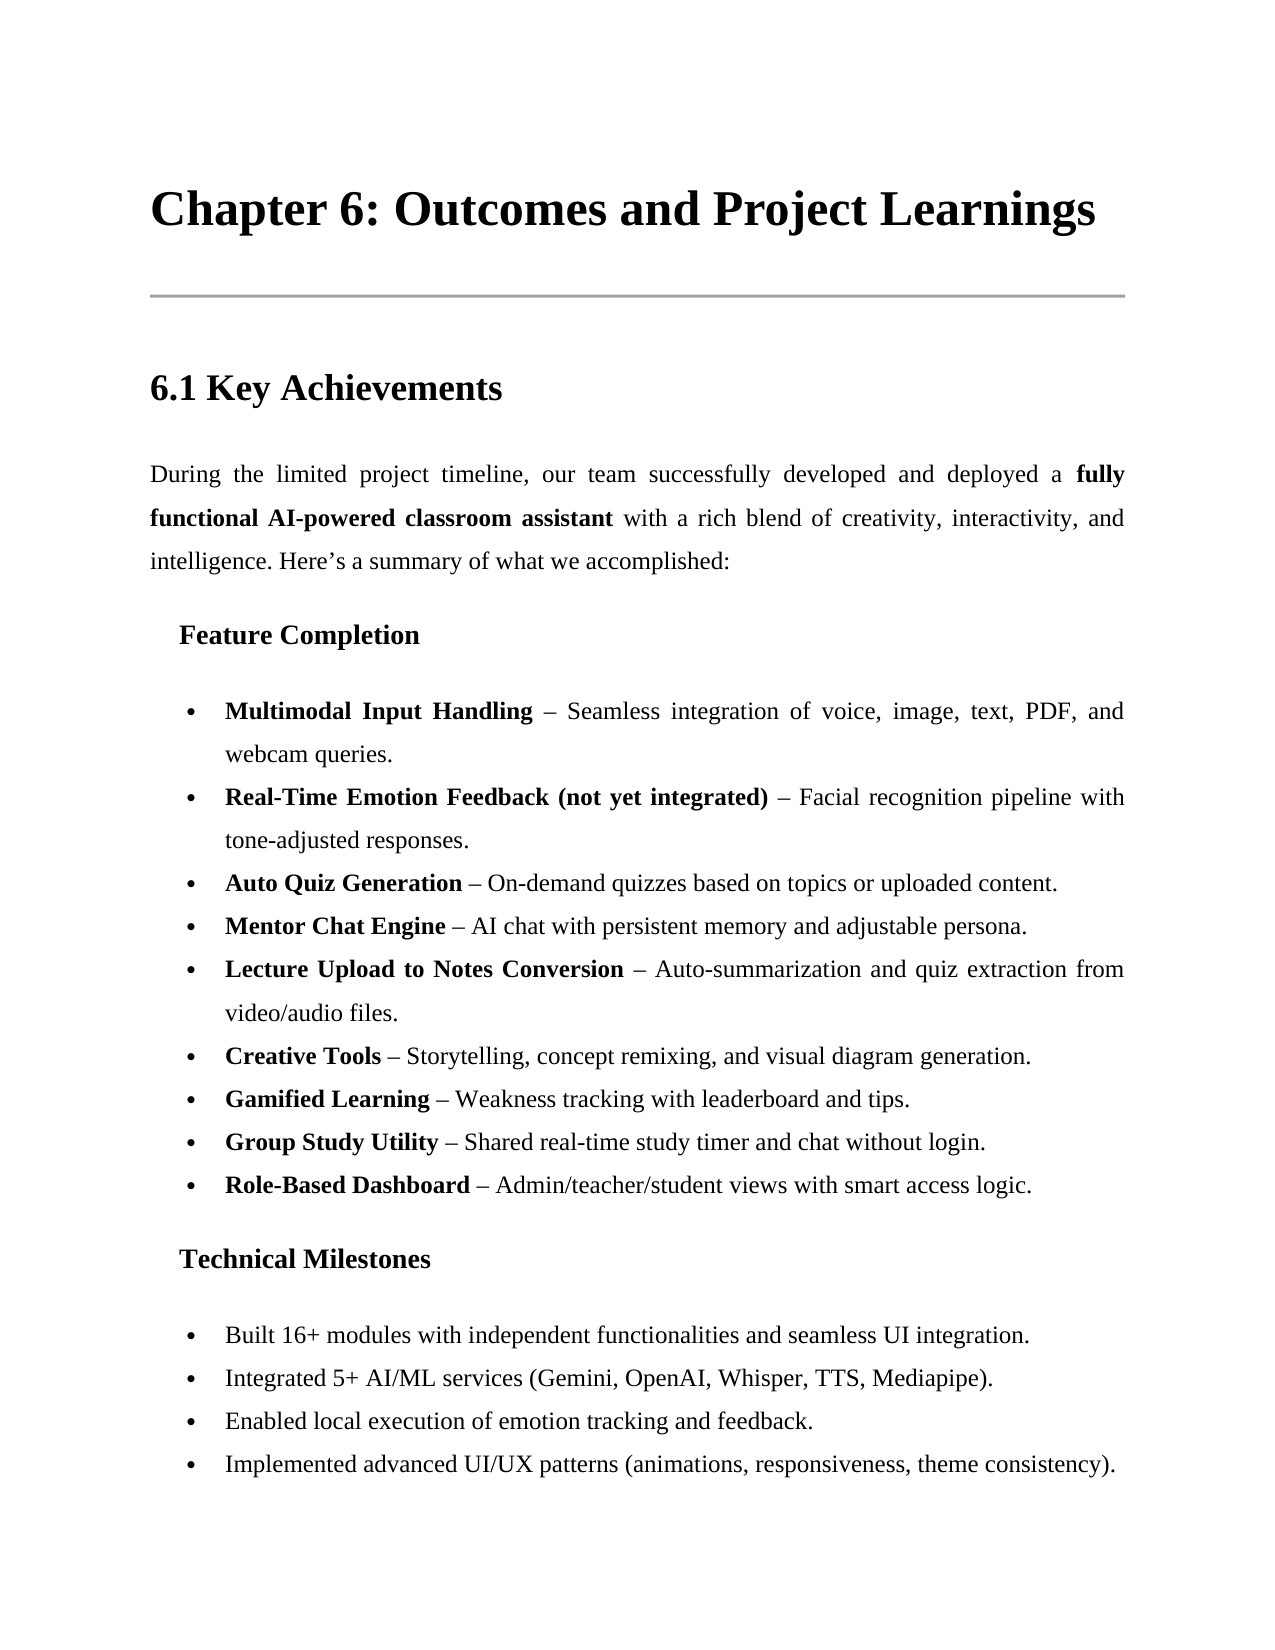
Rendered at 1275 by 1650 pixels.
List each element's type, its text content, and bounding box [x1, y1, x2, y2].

list Integrated 5+ AI/ML services (Gemini, OpenAI, Whisper, TTS, Mediapipe). [187, 1363, 1125, 1392]
list Implemented advanced UI/UX patterns (animations, responsiveness, theme consistency). [187, 1449, 1125, 1478]
list Real-Time Emotion Feedback (not yet integrated) – Facial recognition pipeline with tone-adjusted responses. [187, 782, 1125, 854]
list Multimodal Input Handling – Seamless integration of voice, image, text, PDF, and webcam queries. [187, 696, 1125, 768]
list Enabled local execution of emotion tracking and feedback. [187, 1406, 1125, 1435]
list Auto Quiz Generation – On-demand quizzes based on topics or uploaded content. [187, 868, 1125, 897]
list Role-Based Dashboard – Admin/teacher/student views with smart access logic. [187, 1170, 1125, 1199]
list Lecture Upload to Notes Conversion – Auto-summarization and quiz extraction from video/audio files. [187, 954, 1125, 1026]
list Gamified Learning – Weakness tracking with leaderboard and tips. [187, 1084, 1125, 1113]
list Mentor Chat Engine – AI chat with persistent memory and adjustable persona. [187, 911, 1125, 940]
list Creative Tools – Storytelling, concept remixing, and visual diagram generation. [187, 1041, 1125, 1069]
text 6.1 Key Achievements [150, 366, 1125, 409]
text ✅ Feature Completion [150, 618, 1125, 651]
text 🔧 Technical Milestones [150, 1242, 1125, 1275]
text During the limited project timeline, our team successfully developed and deployed a fully functional AI-powered classroom assistant with a rich blend of creativity, interactivity, and intelligence. Here’s a summary of what we accomplished: [150, 459, 1125, 574]
list Group Study Utility – Shared real-time study timer and chat without login. [187, 1127, 1125, 1156]
text Chapter 6: Outcomes and Project Learnings [150, 179, 1125, 237]
list Built 16+ modules with independent functionalities and seamless UI integration. [187, 1320, 1125, 1349]
